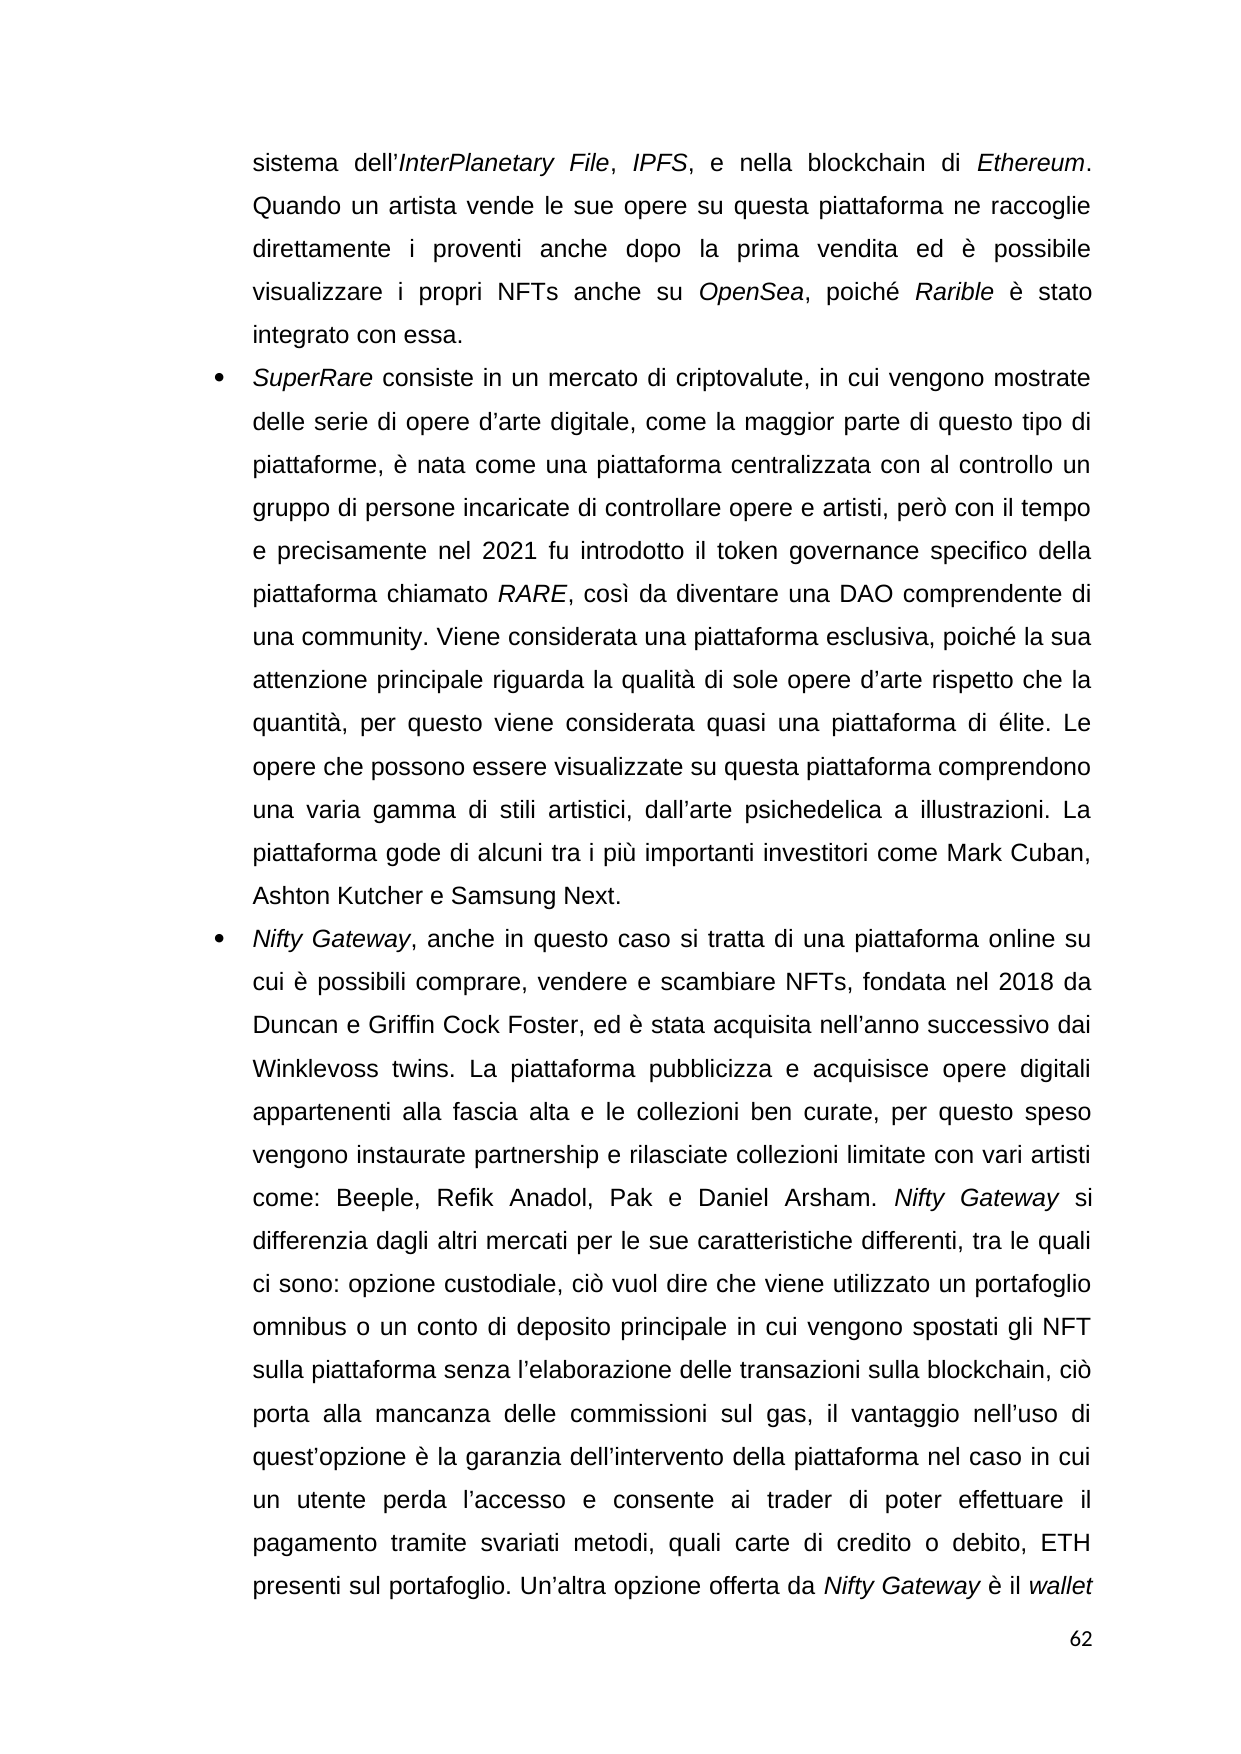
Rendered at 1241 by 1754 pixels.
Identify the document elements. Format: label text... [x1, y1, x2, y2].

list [215, 148, 1092, 349]
list SuperRare consiste in un mercato di criptovalute, in cui vengono mostrate delle serie di opere d’arte digitale, come la maggior parte di questo tipo di piattaforme, è nata come una piattaforma centralizzata con al controllo un gruppo di persone incaricate di controllare opere e artisti, però con il tempo e precisamente nel 2021 fu introdotto il token governance specifico della piattaforma chiamato RARE, così da diventare una DAO comprendente di una community. Viene considerata una piattaforma esclusiva, poiché la sua attenzione principale riguarda la qualità di sole opere d’arte rispetto che la quantità, per questo viene considerata quasi una piattaforma di élite. Le opere che possono essere visualizzate su questa piattaforma comprendono una varia gamma di stili artistici, dall’arte psichedelica a illustrazioni. La piattaforma gode di alcuni tra i più importanti investitori come Mark Cuban, Ashton Kutcher e Samsung Next. [215, 363, 1092, 910]
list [215, 924, 1092, 1600]
